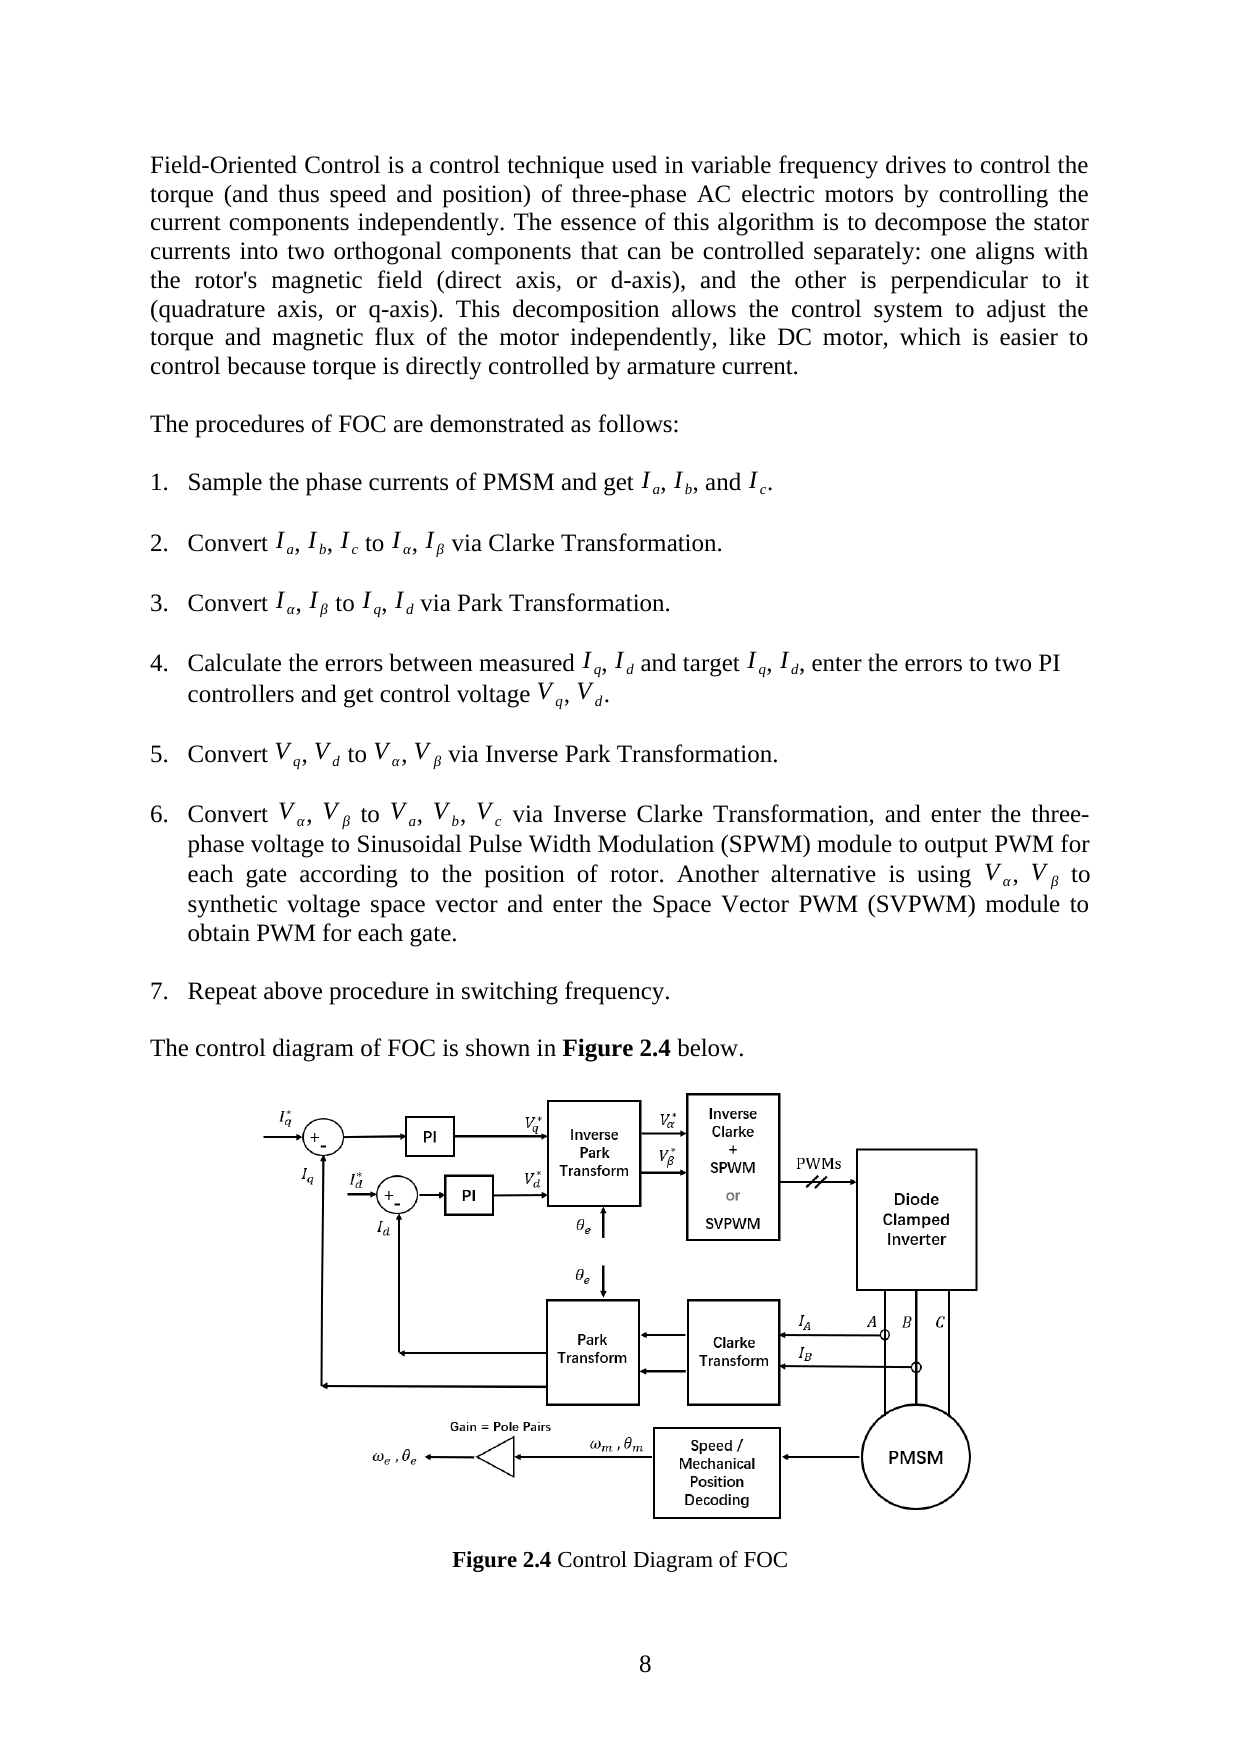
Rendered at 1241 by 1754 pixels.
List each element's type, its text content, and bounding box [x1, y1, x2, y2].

list Convert , to , via Inverse Park Transformation. [150, 738, 1090, 769]
list Convert , to , , via Inverse Clarke Transformation, and enter the three-phase voltage to Sinusoidal Pulse Width Modulation (SPWM) module to output PWM for each gate according to the position of rotor. Another alternative is using , to synthetic voltage space vector and enter the Space Vector PWM (SVPWM) module to obtain PWM for each gate. [150, 798, 1090, 947]
list Convert , to , via Park Transformation. [150, 586, 1090, 618]
text The procedures of FOC are demonstrated as follows: [150, 409, 1090, 437]
list Convert , , to , via Clarke Transformation. [150, 526, 1090, 558]
list Sample the phase currents of PMSM and get , , and . [150, 466, 1090, 498]
picture [257, 1090, 983, 1520]
text Field-Oriented Control is a control technique used in variable frequency drives to control the torque (and thus speed and position) of three-phase AC electric motors by controlling the current components independently. The essence of this algorithm is to decompose the stator currents into two orthogonal components that can be controlled separately: one aligns with the rotor's magnetic field (direct axis, or d-axis), and the other is perpendicular to it (quadrature axis, or q-axis). This decomposition allows the control system to adjust the torque and magnetic flux of the motor independently, like DC motor, which is easier to control because torque is directly controlled by armature current. [150, 150, 1090, 380]
list Calculate the errors between measured , and target , , enter the errors to two PI controllers and get control voltage , . [150, 647, 1090, 709]
text The control diagram of FOC is shown in Figure 2.4 below. [150, 1033, 1090, 1062]
text Figure 2.4 Control Diagram of FOC [150, 1546, 1090, 1573]
list Repeat above procedure in switching frequency. [150, 976, 1090, 1004]
